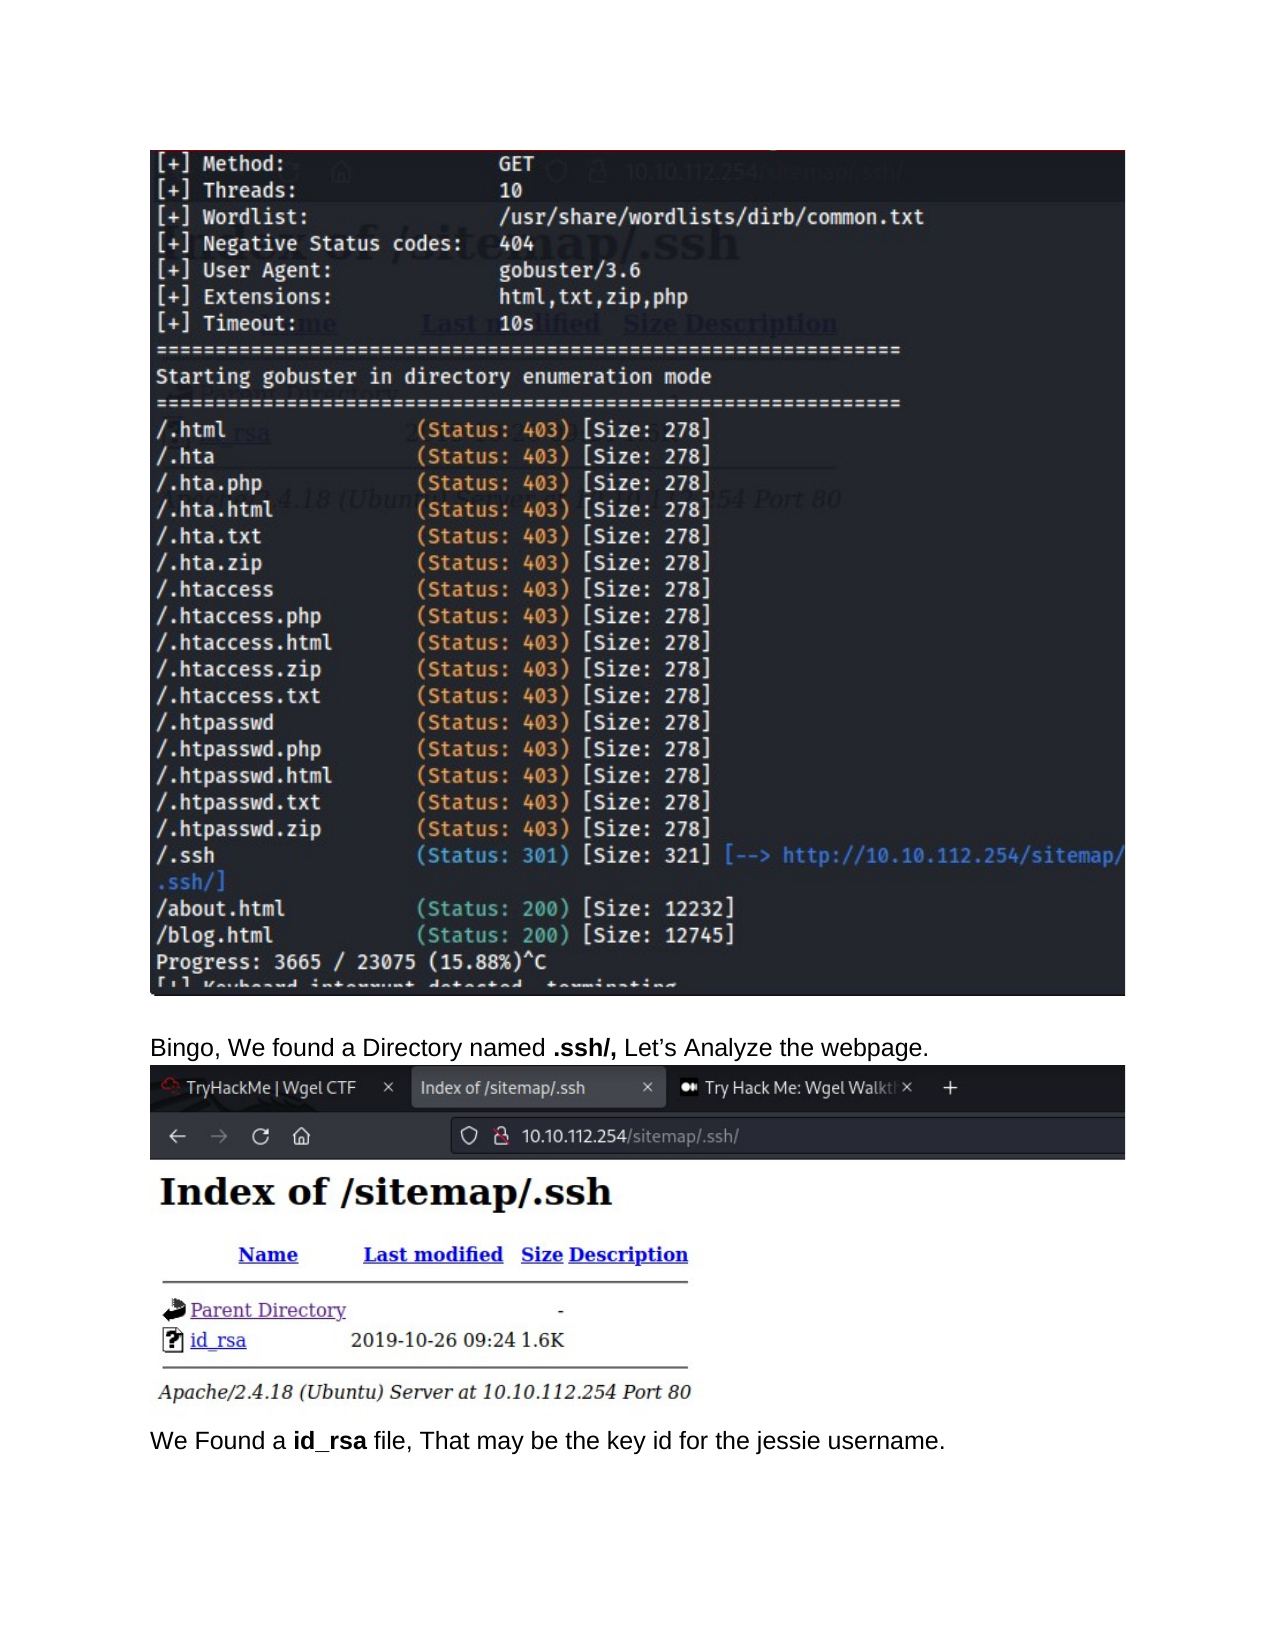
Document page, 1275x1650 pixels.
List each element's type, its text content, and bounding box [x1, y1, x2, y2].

picture [150, 150, 1125, 996]
text We Found a id_rsa file, That may be the key id for the jessie username. [150, 1426, 1125, 1454]
text Bingo, We found a Directory named .ssh/, Let’s Analyze the webpage. [150, 1033, 1125, 1061]
picture [150, 1065, 1125, 1422]
